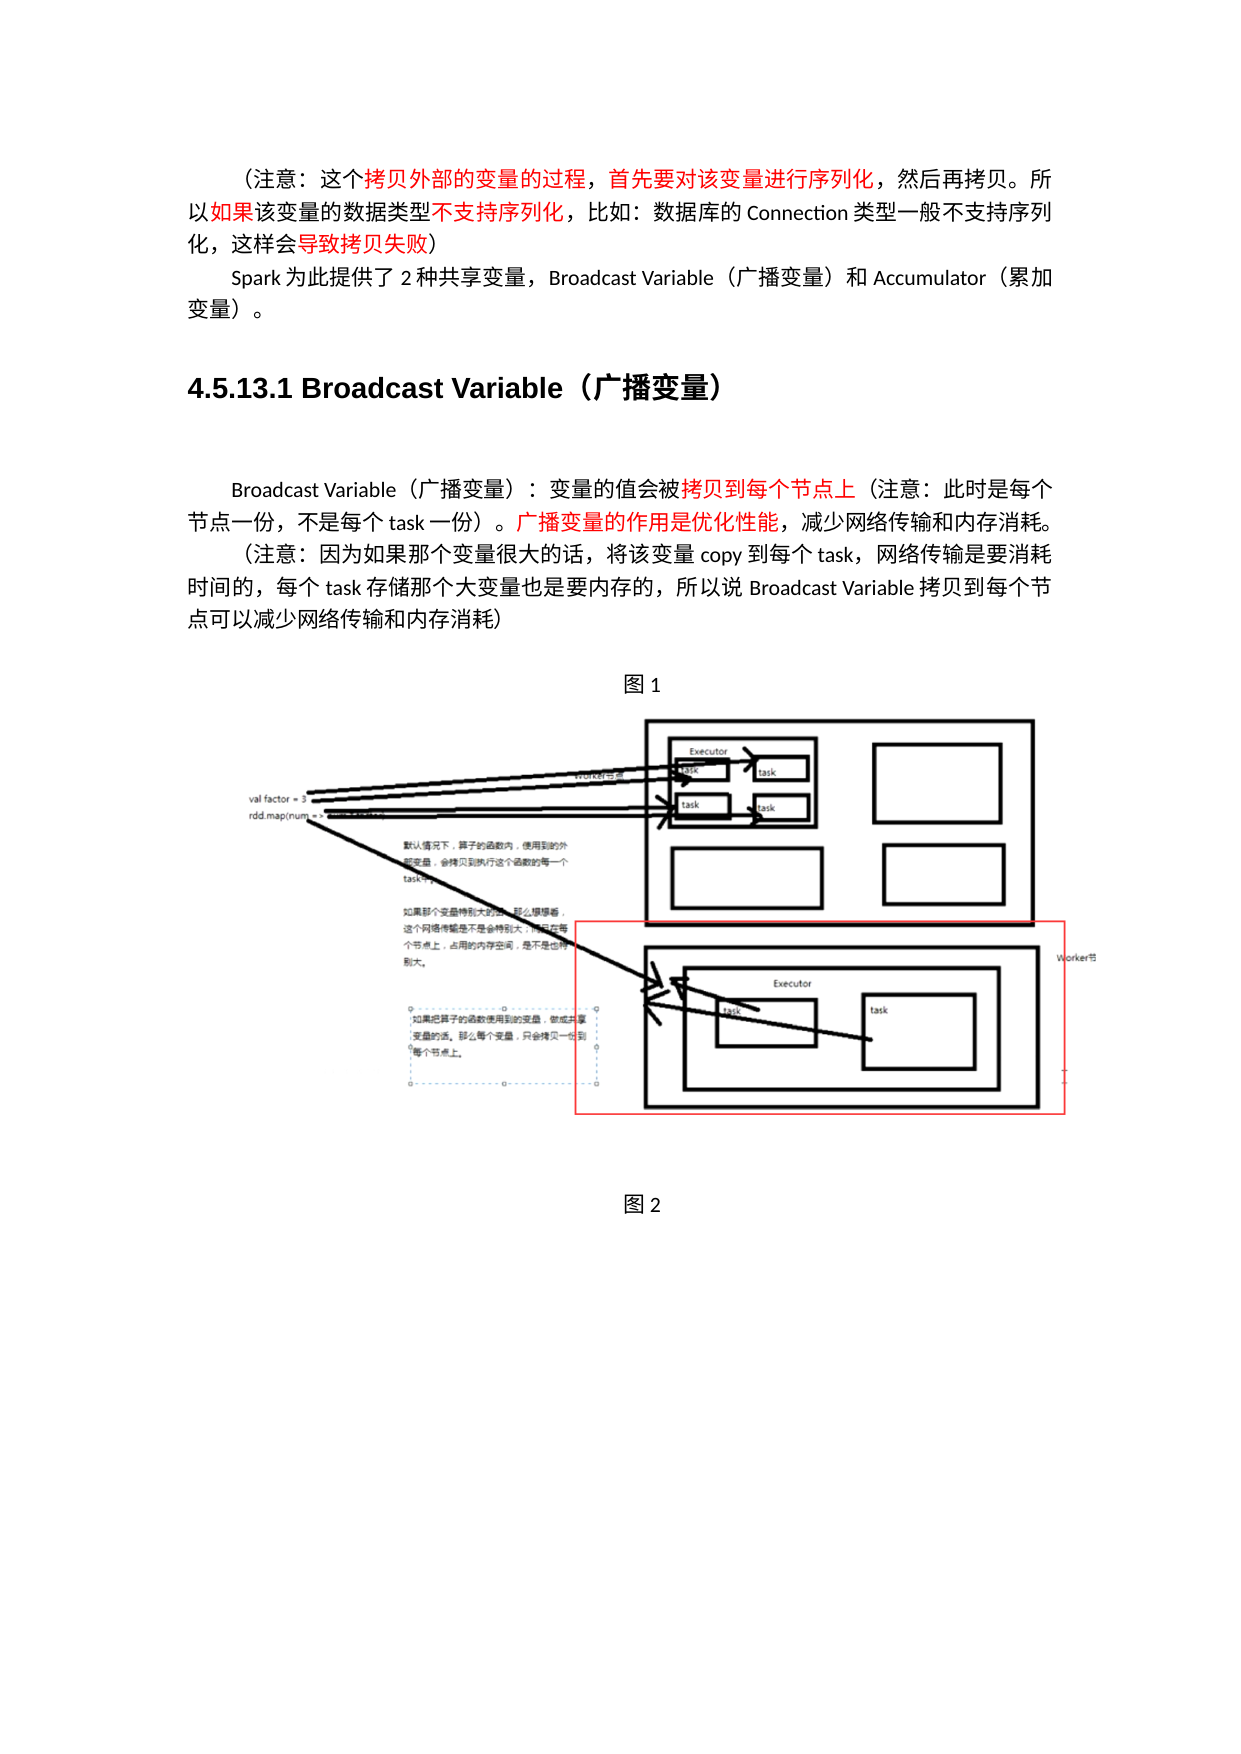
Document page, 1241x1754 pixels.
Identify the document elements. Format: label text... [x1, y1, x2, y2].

list Broadcast Variable（广播变量）：变量的值会被拷贝到每个节点上（注意：此时是每个节点一份，不是每个task一份）。广播变量的作用是优化性能，减少网络传输和内存消耗。 [187, 472, 1053, 537]
picture [231, 699, 1096, 1123]
list （注意：因为如果那个变量很大的话，将该变量copy到每个task，网络传输是要消耗时间的，每个task存储那个大变量也是要内存的，所以说Broadcast Variable拷贝到每个节点可以减少网络传输和内存消耗） [187, 537, 1053, 634]
text （注意：这个拷贝外部的变量的过程，首先要对该变量进行序列化，然后再拷贝。所以如果该变量的数据类型不支持序列化，比如：数据库的Connection类型一般不支持序列化，这样会导致拷贝失败） [187, 162, 1053, 259]
list 图1 [187, 667, 1053, 699]
subtitle 4.5.13.1 Broadcast Variable（广播变量） [187, 354, 1053, 419]
text Spark为此提供了2种共享变量，Broadcast Variable（广播变量）和Accumulator（累加变量）。 [187, 259, 1053, 324]
list 图2 [187, 1187, 1053, 1219]
